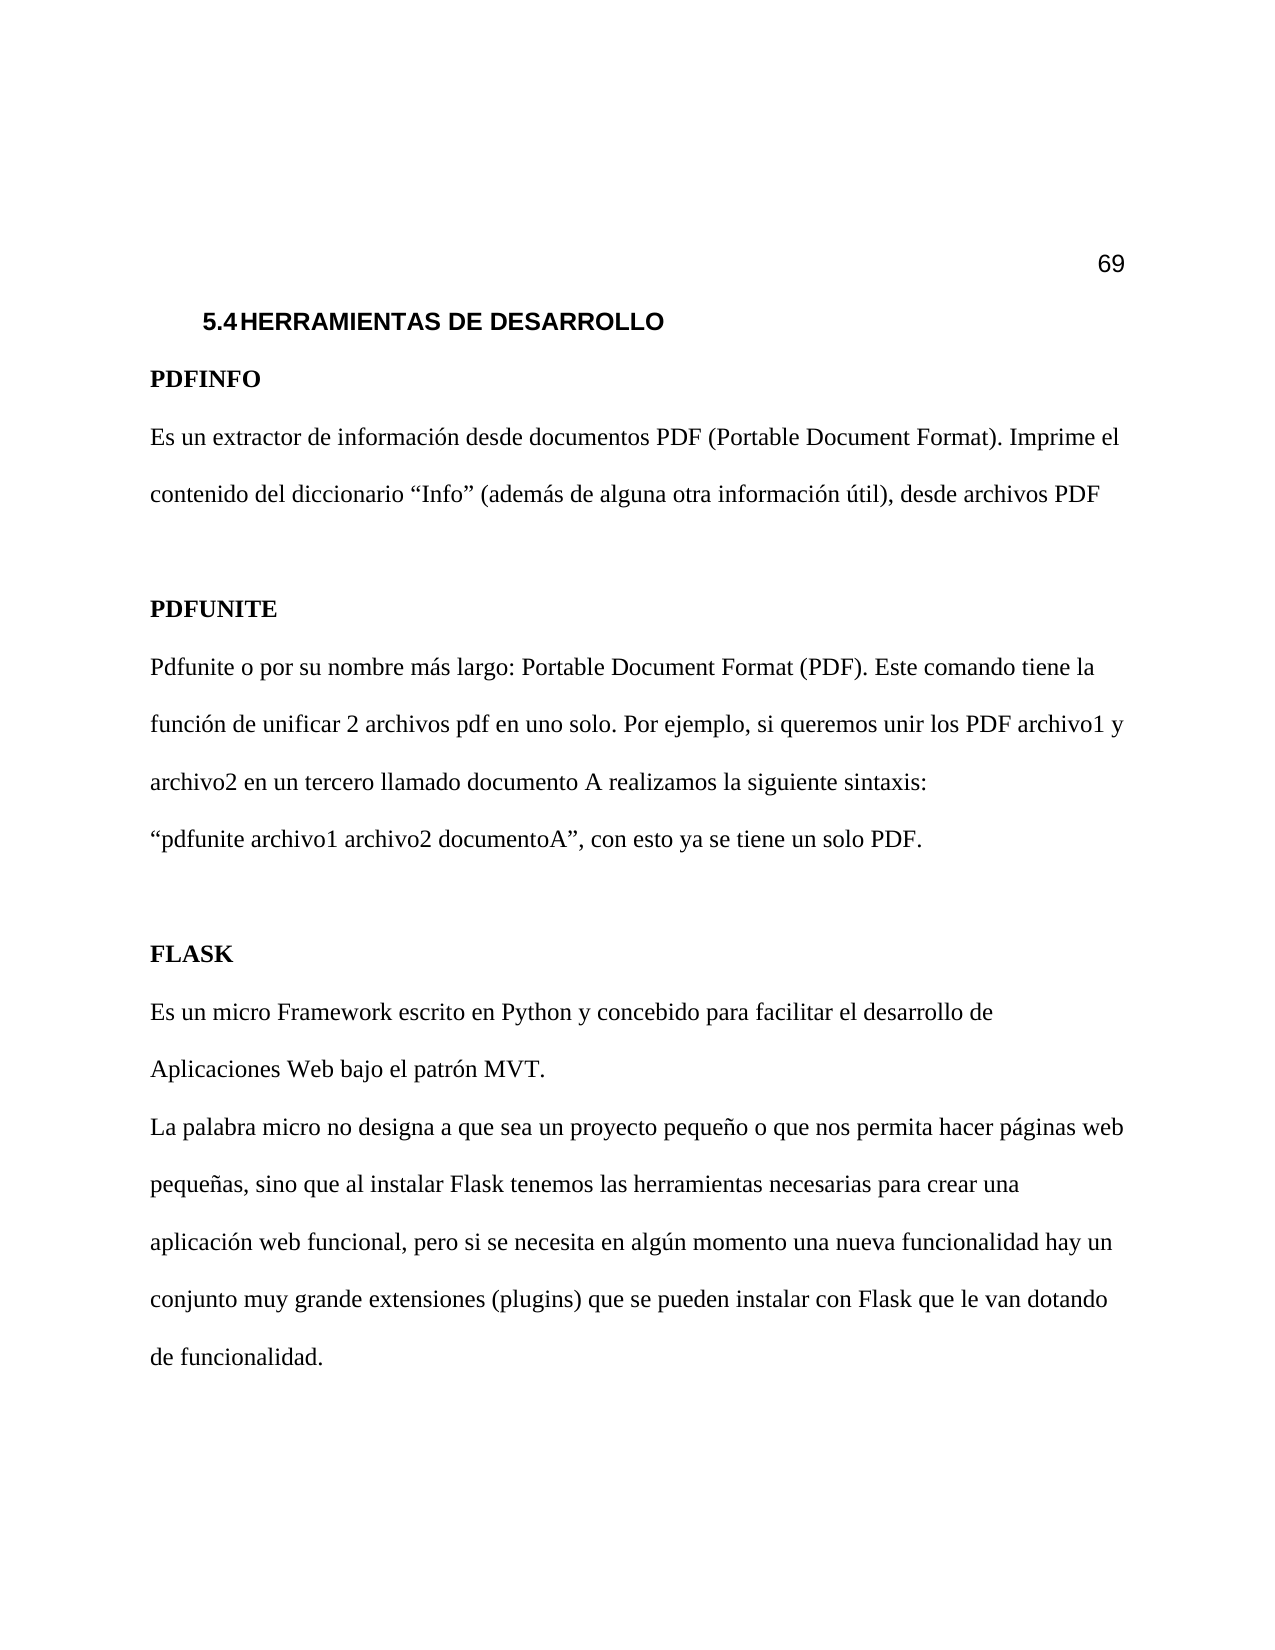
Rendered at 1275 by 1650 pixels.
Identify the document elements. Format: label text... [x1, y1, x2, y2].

text Es un extractor de información desde documentos PDF (Portable Document Format). Imprime el contenido del diccionario “Info” (además de alguna otra información útil), desde archivos PDF [150, 422, 1125, 508]
text La palabra micro no designa a que sea un proyecto pequeño o que nos permita hacer páginas web pequeñas, sino que al instalar Flask tenemos las herramientas necesarias para crear una aplicación web funcional, pero si se necesita en algún momento una nueva funcionalidad hay un conjunto muy grande extensiones (plugins) que se pueden instalar con Flask que le van dotando de funcionalidad. [150, 1112, 1125, 1371]
text PDFUNITE [150, 594, 1125, 623]
text FLASK [150, 939, 1125, 968]
text “pdfunite archivo1 archivo2 documentoA”, con esto ya se tiene un solo PDF. [150, 824, 1125, 853]
subtitle HERRAMIENTAS DE DESARROLLO [202, 307, 1125, 336]
text PDFINFO [150, 364, 1125, 393]
text Pdfunite o por su nombre más largo: Portable Document Format (PDF). Este comando tiene la función de unificar 2 archivos pdf en uno solo. Por ejemplo, si queremos unir los PDF archivo1 y archivo2 en un tercero llamado documento A realizamos la siguiente sintaxis: [150, 652, 1125, 796]
text Es un micro Framework escrito en Python y concebido para facilitar el desarrollo de Aplicaciones Web bajo el patrón MVT. [150, 997, 1125, 1083]
